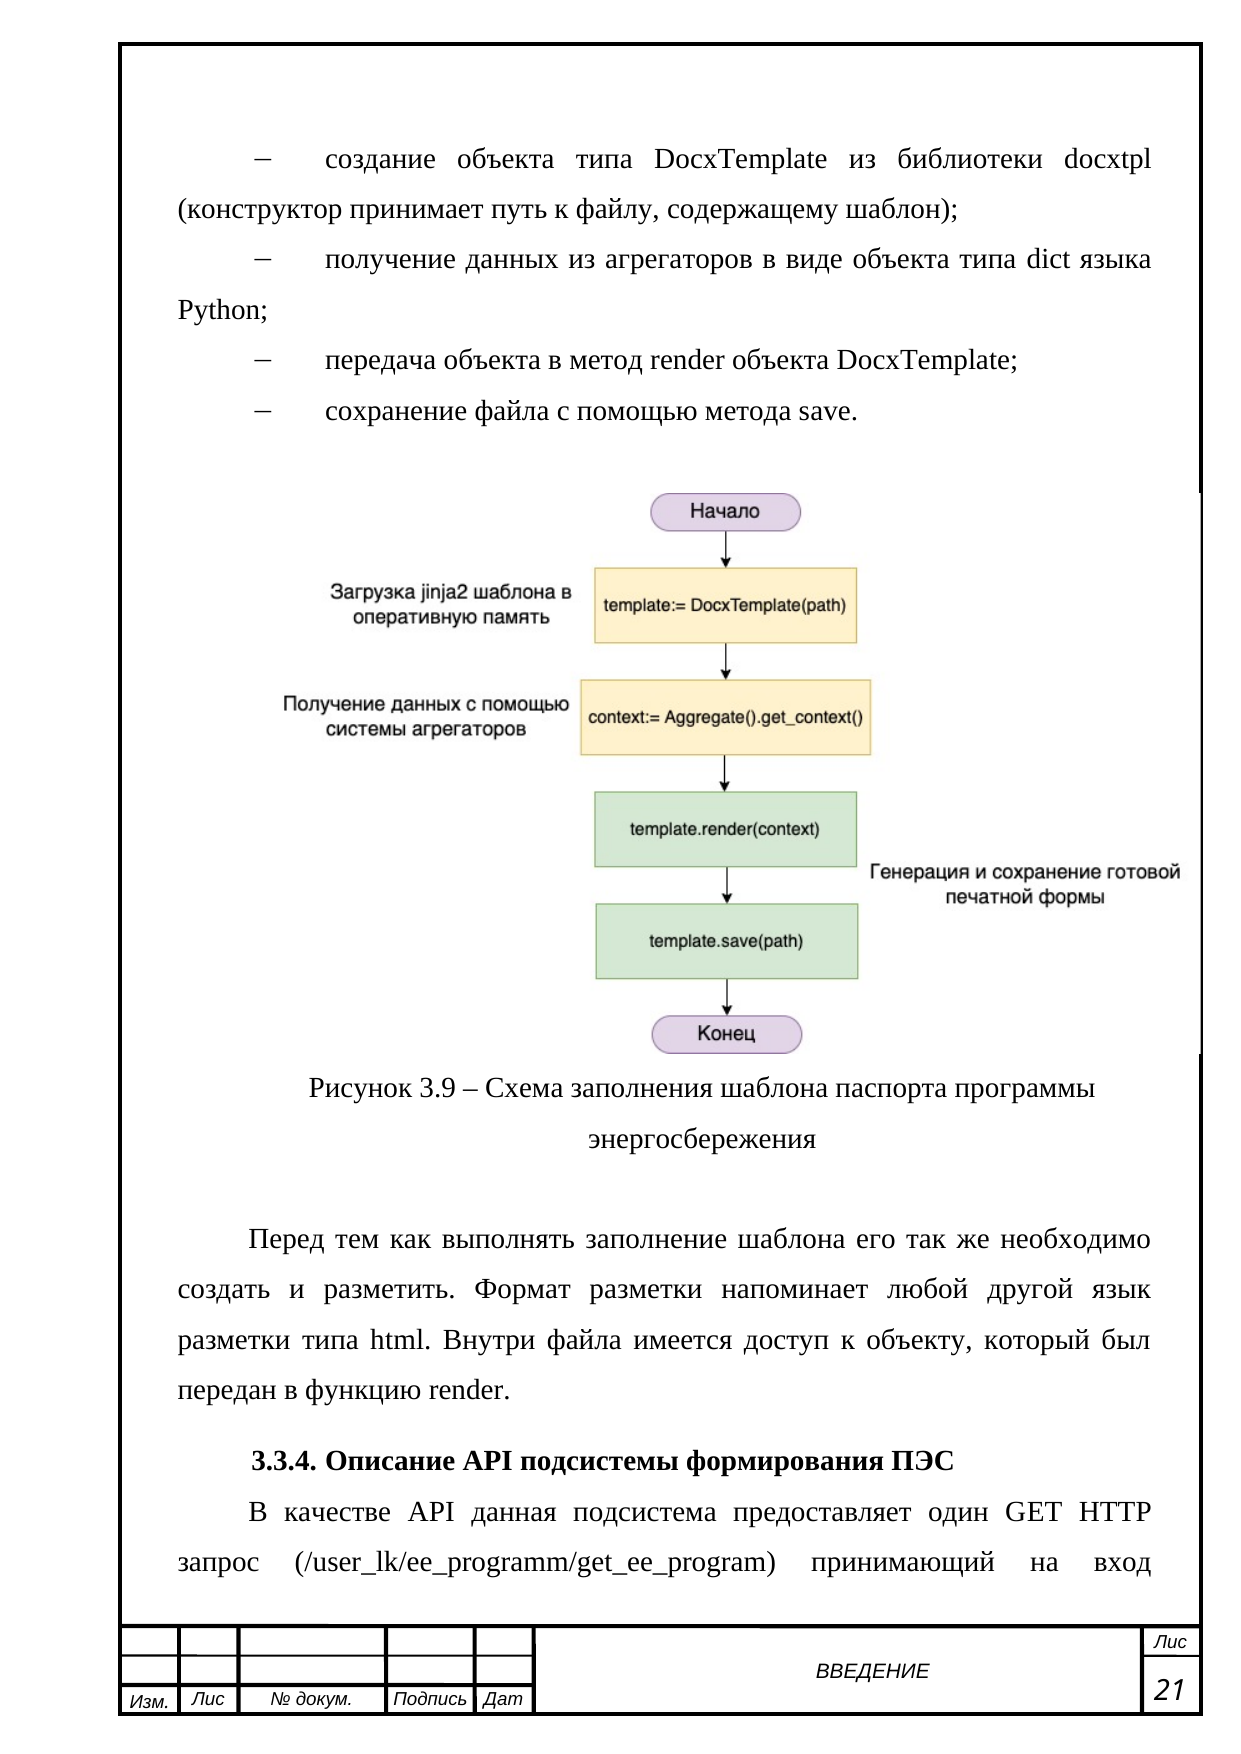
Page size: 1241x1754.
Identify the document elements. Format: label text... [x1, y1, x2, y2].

list получение данных из агрегаторов в виде объекта типа dict языка Python; [177, 242, 1152, 326]
picture [252, 493, 1201, 1054]
text Перед тем как выполнять заполнение шаблона его так же необходимо создать и разметить. Формат разметки напоминает любой другой язык разметки типа html. Внутри файла имеется доступ к объекту, который был передан в функцию render. [177, 1221, 1152, 1406]
subtitle Описание API подсистемы формирования ПЭС [177, 1443, 1152, 1477]
list сохранение файла с помощью метода save. [177, 393, 1152, 426]
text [177, 1494, 1152, 1578]
list создание объекта типа DocxTemplate из библиотеки docxtpl (конструктор принимает путь к файлу, содержащему шаблон); [177, 141, 1152, 225]
list передача объекта в метод render объекта DocxTemplate; [177, 342, 1152, 376]
text Рисунок 3.9 – Схема заполнения шаблона паспорта программы энергосбережения [252, 1070, 1152, 1154]
